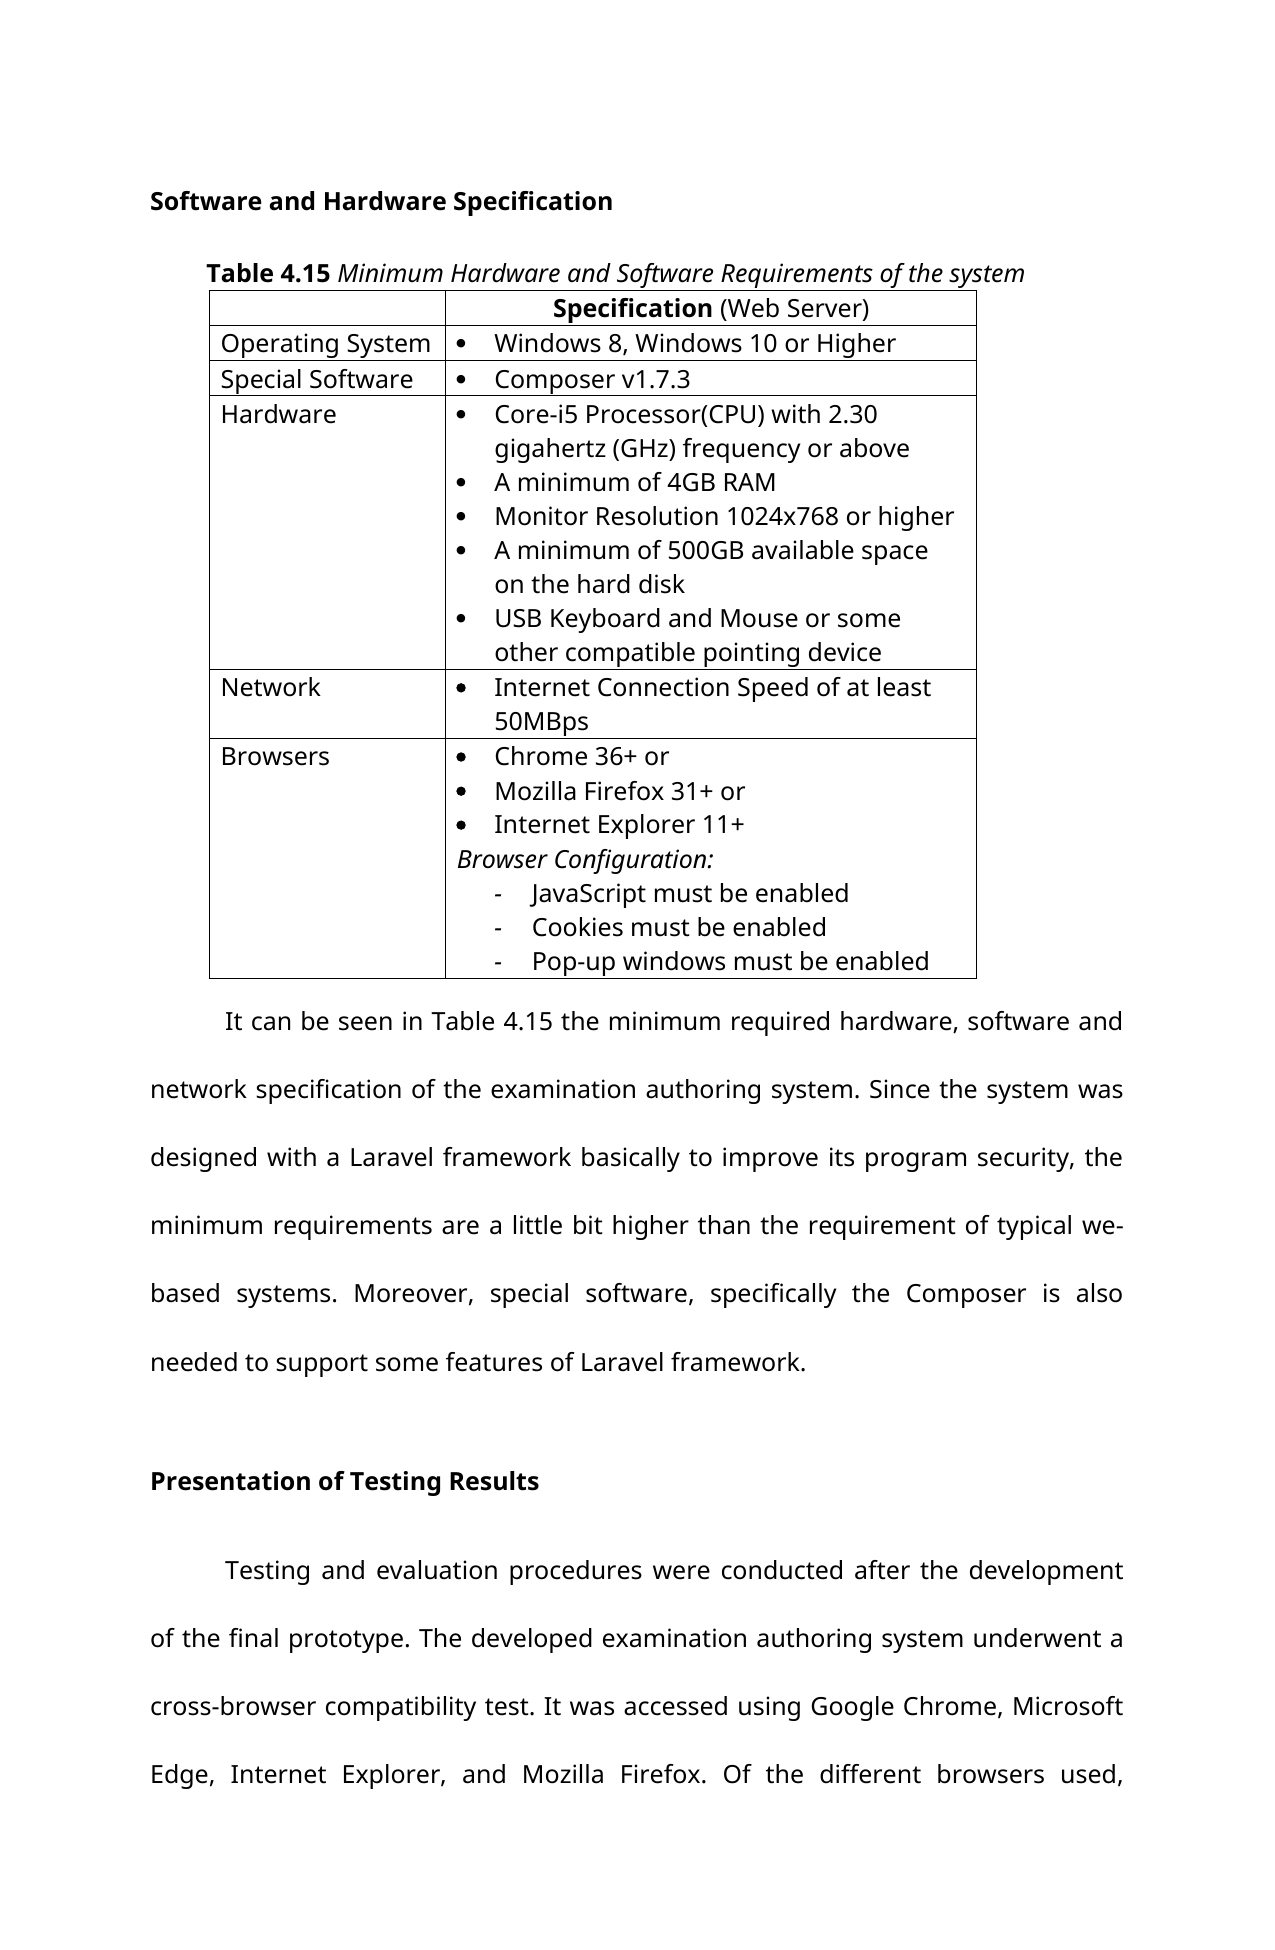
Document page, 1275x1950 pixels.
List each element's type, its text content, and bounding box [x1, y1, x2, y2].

text It can be seen in Table 4.15 the minimum required hardware, software and network specification of the examination authoring system. Since the system was designed with a Laravel framework basically to improve its program security, the minimum requirements are a little bit higher than the requirement of typical we-based systems. Moreover, special software, specifically the Composer is also needed to support some features of Laravel framework. [150, 1003, 1125, 1378]
table_cell Network [210, 670, 445, 738]
table_cell Internet Connection Speed of at least 50MBps [446, 670, 976, 738]
table_cell Core-i5 Processor(CPU) with 2.30 gigahertz (GHz) frequency or above A minimum of 4GB RAM Monitor Resolution 1024x768 or higher A minimum of 500GB available space on the hard disk USB Keyboard and Mouse or some other compatible pointing device [446, 396, 976, 669]
table_cell Browsers [210, 739, 445, 977]
table_header Specification (Web Server) [446, 291, 976, 325]
table_cell Operating System [210, 326, 445, 360]
table_header [210, 291, 445, 325]
text Software and Hardware Specification [150, 184, 1125, 218]
table_cell Hardware [210, 396, 445, 669]
text Table 4.15 Minimum Hardware and Software Requirements of the system [206, 256, 1125, 290]
text Presentation of Testing Results [150, 1464, 1125, 1498]
table_cell Windows 8, Windows 10 or Higher [446, 326, 976, 360]
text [150, 1553, 1125, 1791]
table_cell Chrome 36+ or Mozilla Firefox 31+ or Internet Explorer 11+ Browser Configuration: JavaScript must be enabled Cookies must be enabled Pop-up windows must be enabled [446, 739, 976, 977]
table_cell Composer v1.7.3 [446, 361, 976, 395]
table_cell Special Software [210, 361, 445, 395]
